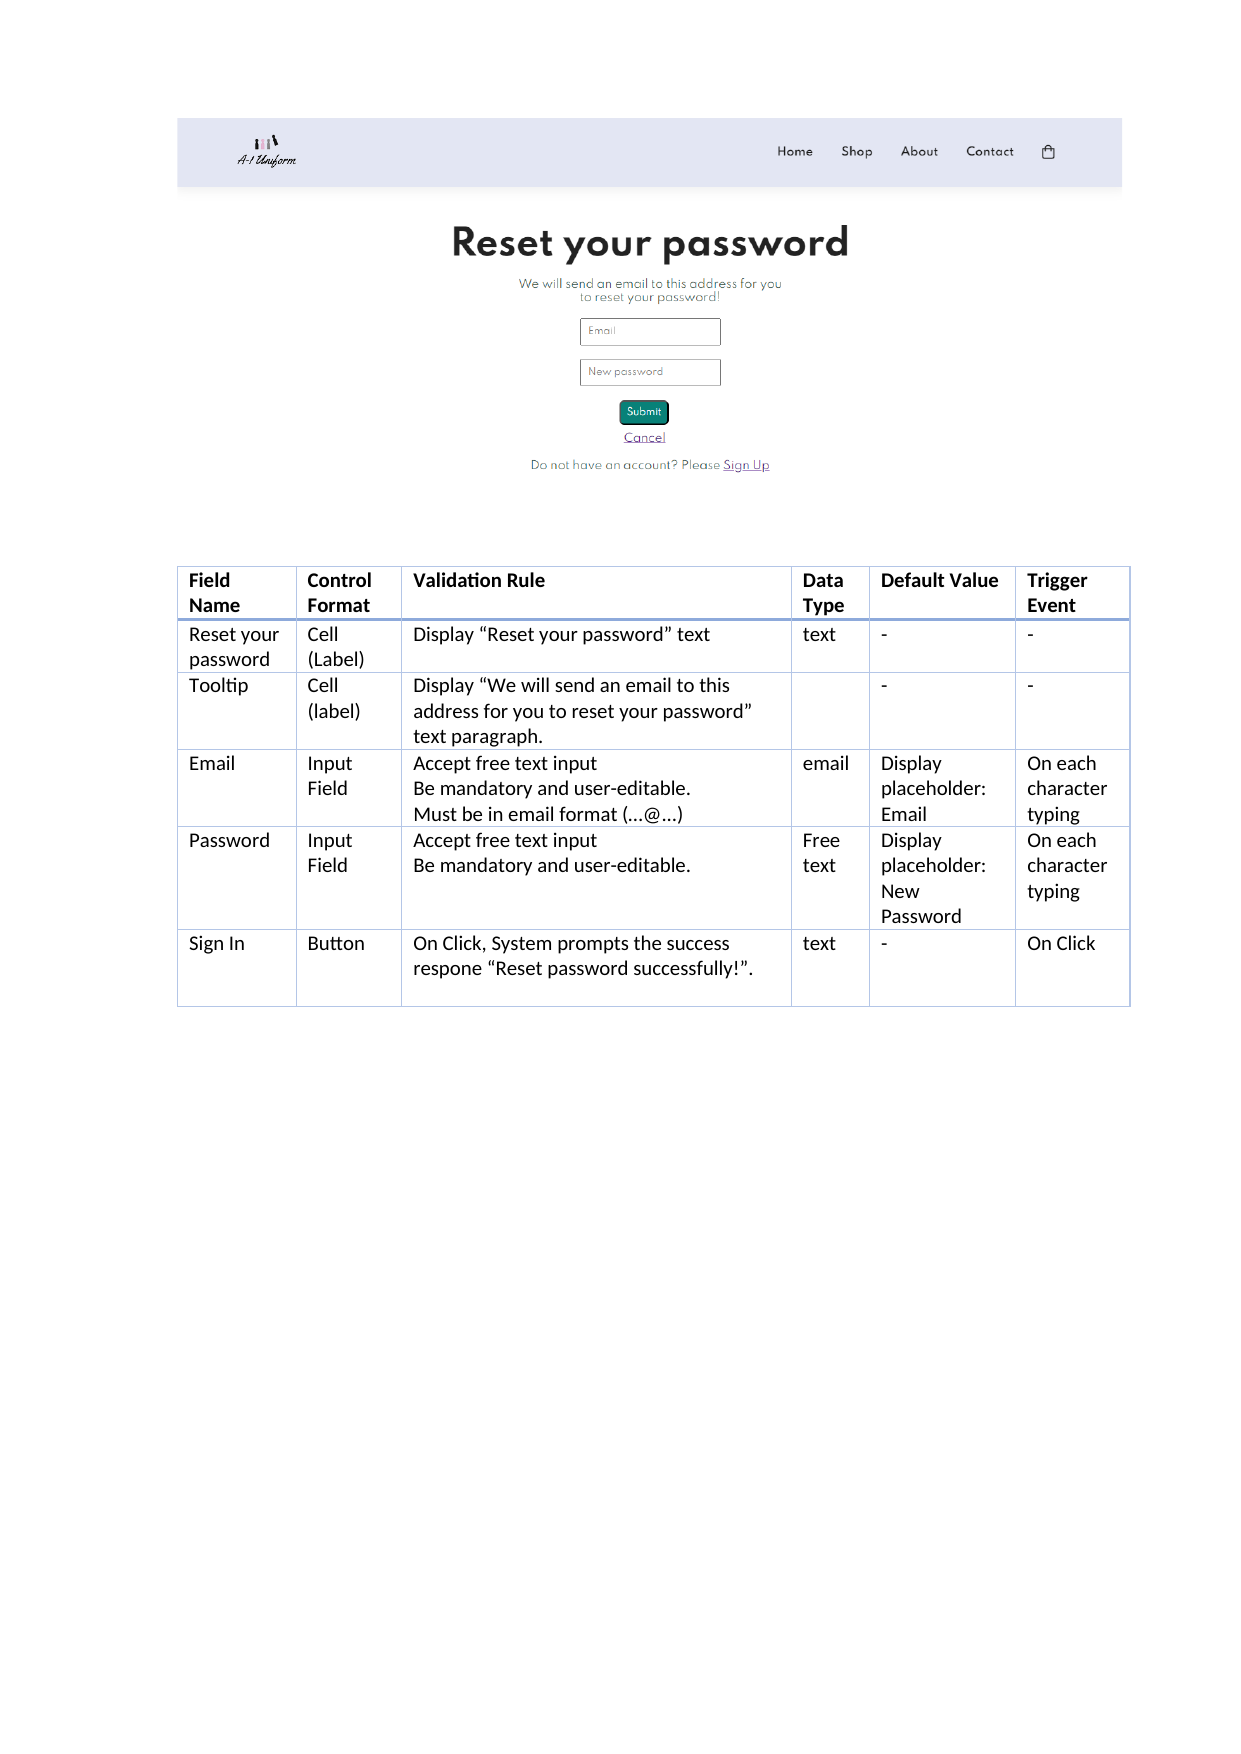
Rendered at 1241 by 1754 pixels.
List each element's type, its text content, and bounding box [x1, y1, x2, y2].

table_cell email [792, 750, 869, 826]
table_header Validation Rule [402, 567, 791, 618]
table_cell Reset your password [178, 621, 296, 672]
table_cell text [792, 621, 869, 672]
table_header Control Format [297, 567, 401, 618]
table_cell On Click [1016, 930, 1129, 1006]
table_header Default Value [870, 567, 1015, 618]
table_cell Display placeholder: New Password [870, 827, 1015, 929]
table_cell - [1016, 621, 1129, 672]
table_cell [792, 673, 869, 749]
table_cell - [1016, 673, 1129, 749]
table_cell On Click, System prompts the success respone “Reset password successfully!”. [402, 930, 791, 1006]
table_header Field Name [178, 567, 296, 618]
table_cell Button [297, 930, 401, 1006]
table_cell Display “We will send an email to this address for you to reset your password” text paragraph. [402, 673, 791, 749]
table_cell Password [178, 827, 296, 929]
table_cell Input Field [297, 750, 401, 826]
table_cell - [870, 930, 1015, 1006]
table_cell Display placeholder: Email [870, 750, 1015, 826]
table_cell Input Field [297, 827, 401, 929]
table_cell Accept free text input Be mandatory and user-editable. [402, 827, 791, 929]
table_cell Display “Reset your password” text [402, 621, 791, 672]
table_cell text [792, 930, 869, 1006]
table_cell Cell (label) [297, 673, 401, 749]
table_cell Email [178, 750, 296, 826]
table_cell - [870, 673, 1015, 749]
picture [177, 118, 1123, 497]
table_cell - [870, 621, 1015, 672]
table_cell Accept free text input Be mandatory and user-editable. Must be in email format (…@...) [402, 750, 791, 826]
table_header Data Type [792, 567, 869, 618]
table_cell On each character typing [1016, 827, 1129, 929]
table_header Trigger Event [1016, 567, 1129, 618]
table_cell Free text [792, 827, 869, 929]
table_cell Cell (Label) [297, 621, 401, 672]
table_cell Tooltip [178, 673, 296, 749]
table_cell On each character typing [1016, 750, 1129, 826]
table_cell Sign In [178, 930, 296, 1006]
